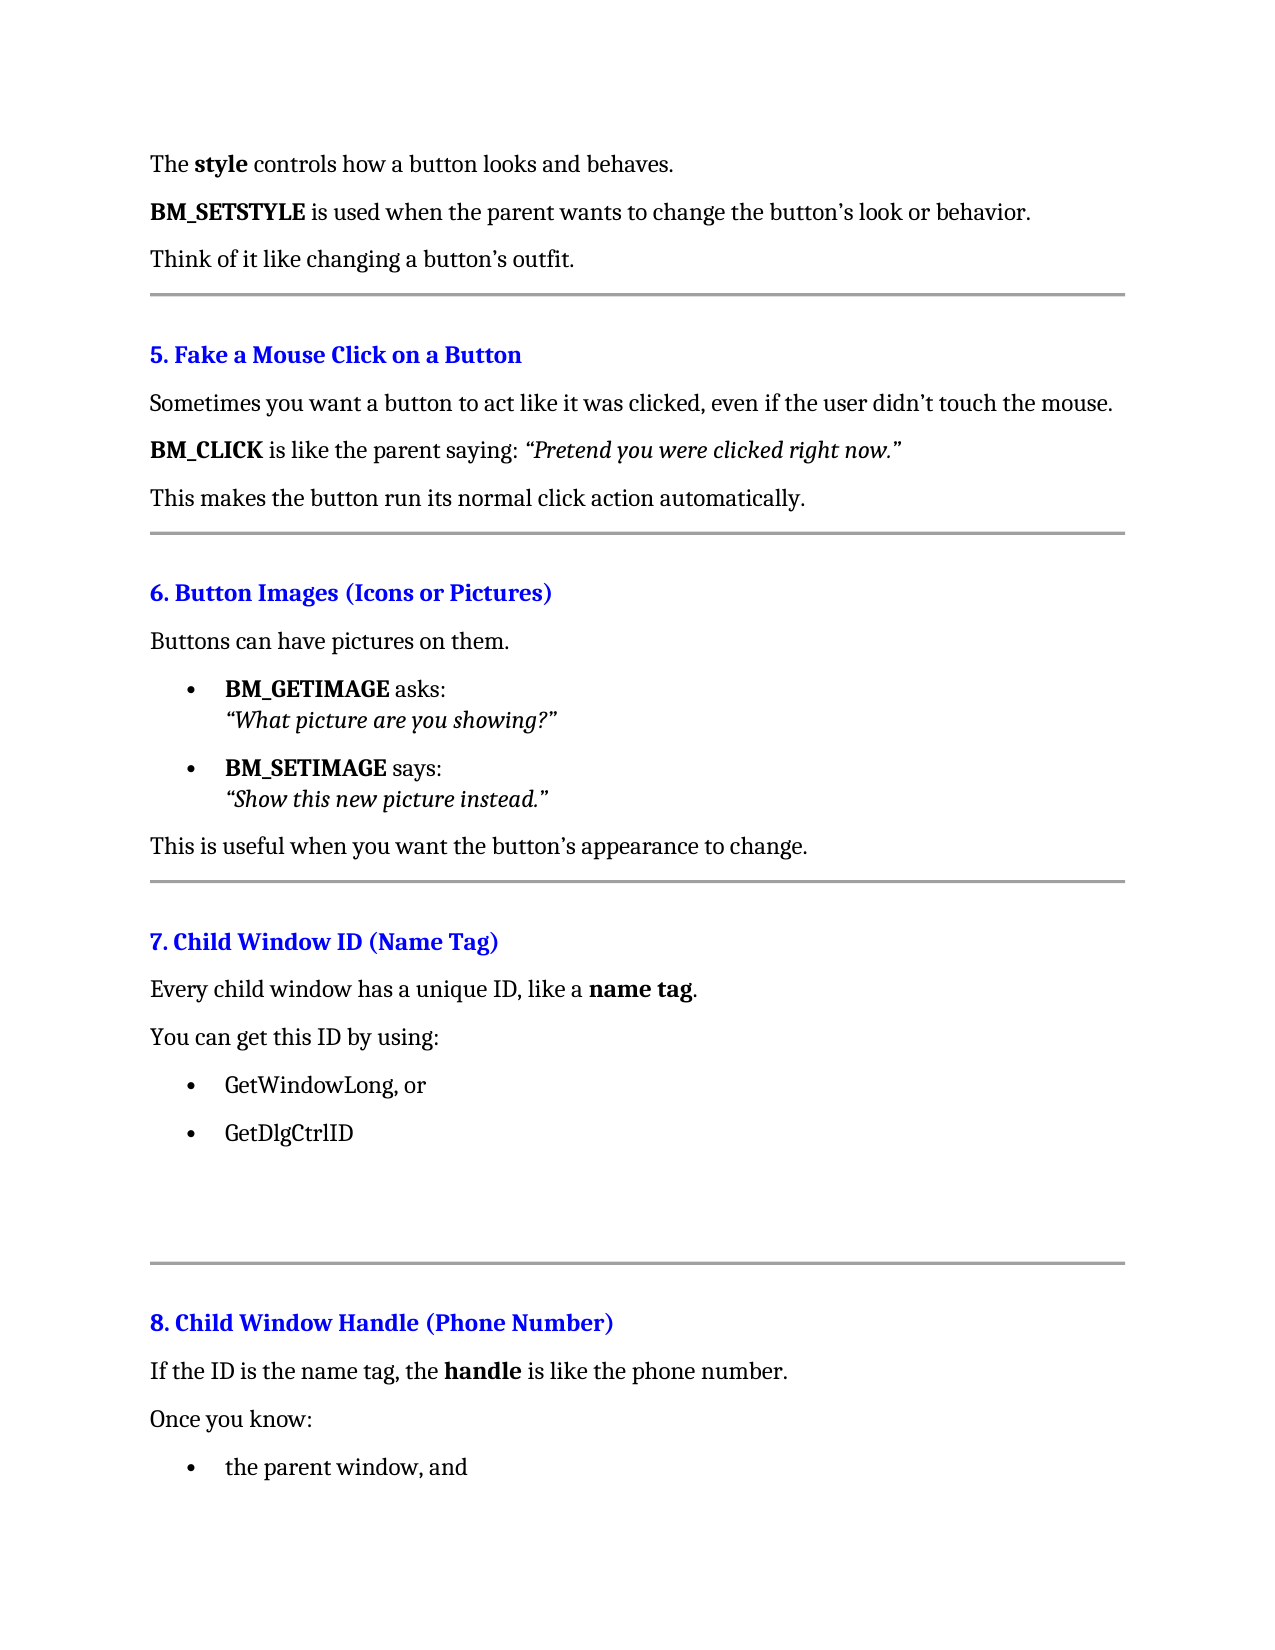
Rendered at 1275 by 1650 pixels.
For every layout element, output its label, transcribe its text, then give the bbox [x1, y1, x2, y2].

text 8. Child Window Handle (Phone Number) [150, 1309, 1125, 1338]
text Sometimes you want a button to act like it was clicked, even if the user didn’t touch the mouse. [150, 388, 1125, 417]
text BM_SETSTYLE is used when the parent wants to change the button’s look or behavior. [150, 198, 1125, 226]
text This makes the button run its normal click action automatically. [150, 484, 1125, 513]
text If the ID is the name tag, the handle is like the phone number. [150, 1357, 1125, 1386]
text 5. Fake a Mouse Click on a Button [150, 341, 1125, 369]
text You can get this ID by using: [150, 1023, 1125, 1052]
text Once you know: [150, 1405, 1125, 1433]
list BM_SETIMAGE says: “Show this new picture instead.” [187, 753, 1125, 813]
list GetWindowLong, or [187, 1071, 1125, 1099]
list the parent window, and [187, 1452, 1125, 1481]
list GetDlgCtrlID [187, 1118, 1125, 1147]
text Every child window has a unique ID, like a name tag. [150, 975, 1125, 1004]
text The style controls how a button looks and behaves. [150, 150, 1125, 179]
text BM_CLICK is like the parent saying: “Pretend you were clicked right now.” [150, 436, 1125, 465]
text Buttons can have pictures on them. [150, 627, 1125, 656]
text This is useful when you want the button’s appearance to change. [150, 832, 1125, 861]
list BM_GETIMAGE asks: “What picture are you showing?” [187, 675, 1125, 734]
text Think of it like changing a button’s outfit. [150, 245, 1125, 274]
text 6. Button Images (Icons or Pictures) [150, 579, 1125, 608]
text 7. Child Window ID (Name Tag) [150, 928, 1125, 956]
